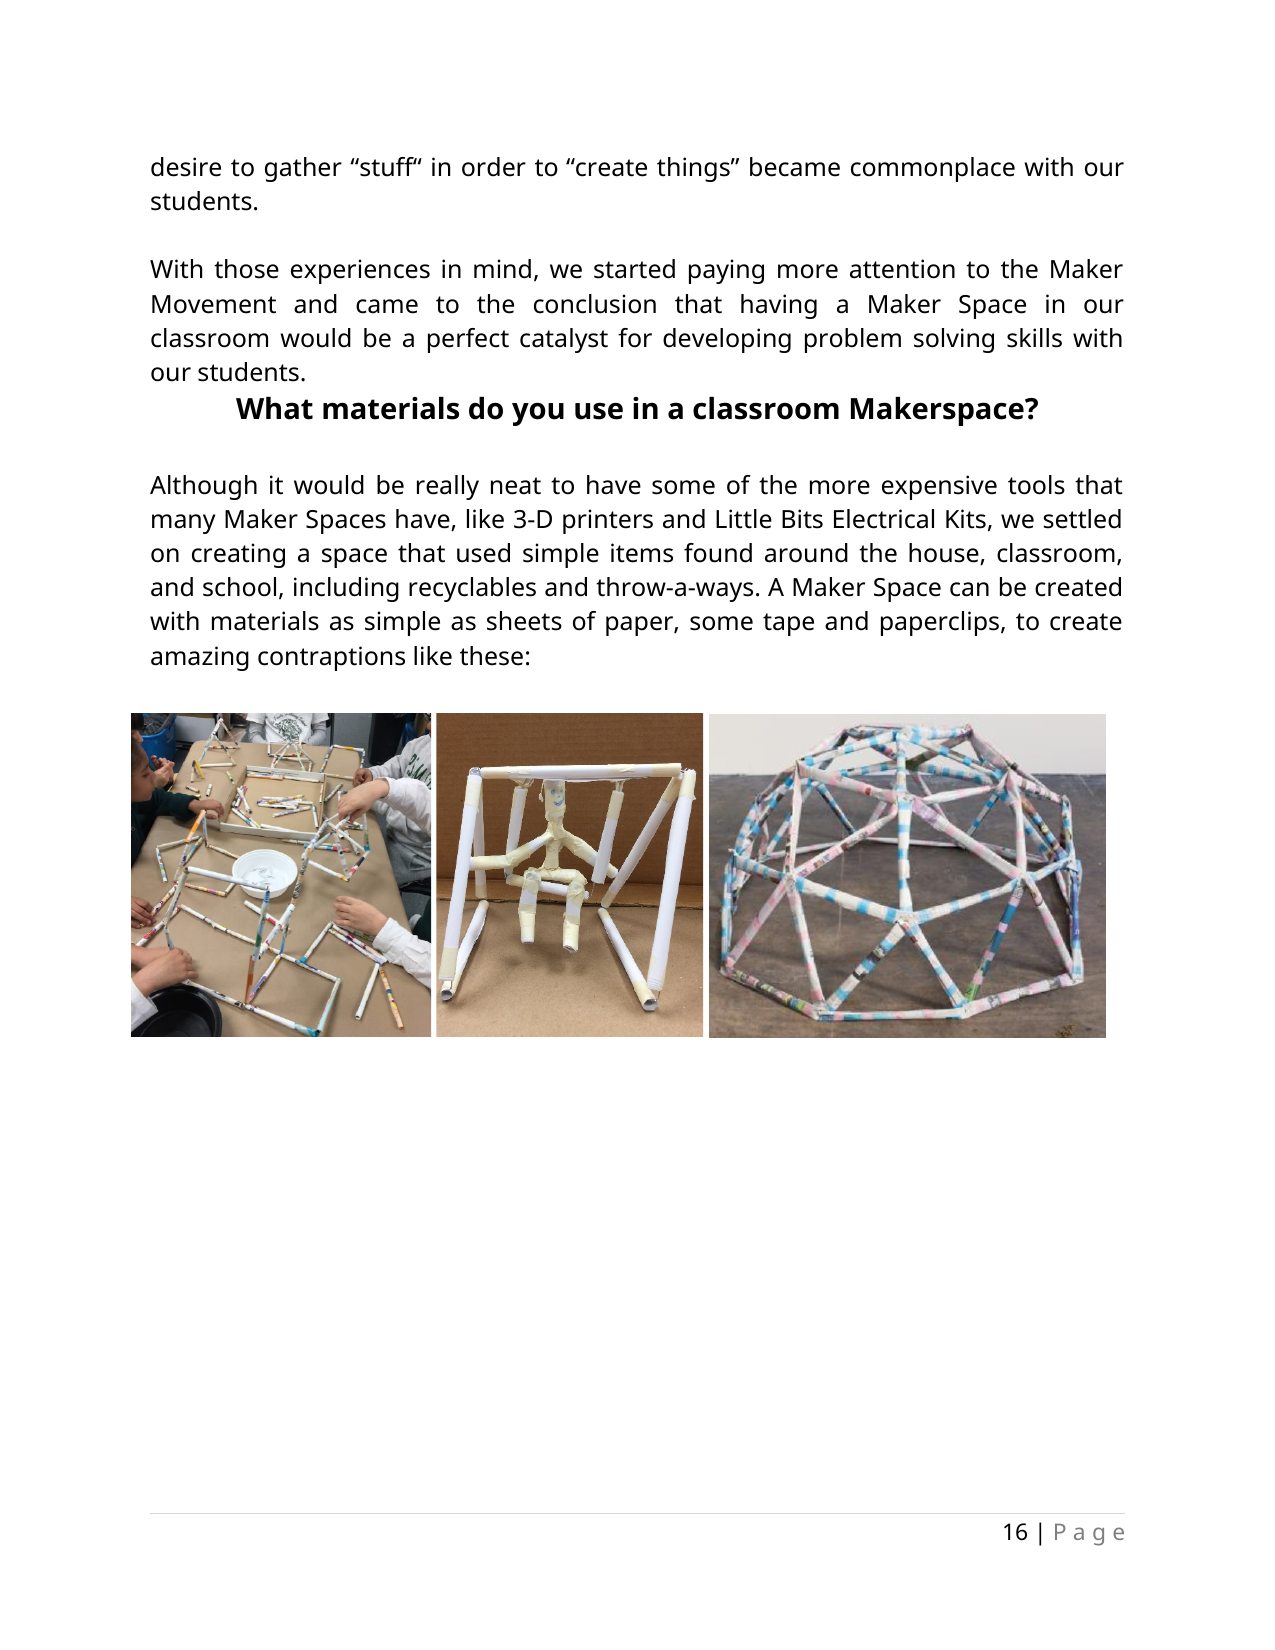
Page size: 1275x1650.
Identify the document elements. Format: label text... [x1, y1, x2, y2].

text With those experiences in mind, we started paying more attention to the Maker Movement and came to the conclusion that having a Maker Space in our classroom would be a perfect catalyst for developing problem solving skills with our students. [150, 252, 1125, 388]
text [150, 150, 1125, 218]
picture [709, 714, 1106, 1038]
picture [131, 713, 432, 1037]
text What materials do you use in a classroom Makerspace? [150, 388, 1125, 428]
text Although it would be really neat to have some of the more expensive tools that many Maker Spaces have, like 3-D printers and Little Bits Electrical Kits, we settled on creating a space that used simple items found around the house, classroom, and school, including recyclables and throw-a-ways. A Maker Space can be created with materials as simple as sheets of paper, some tape and paperclips, to create amazing contraptions like these: [150, 468, 1125, 672]
picture [436, 713, 704, 1037]
